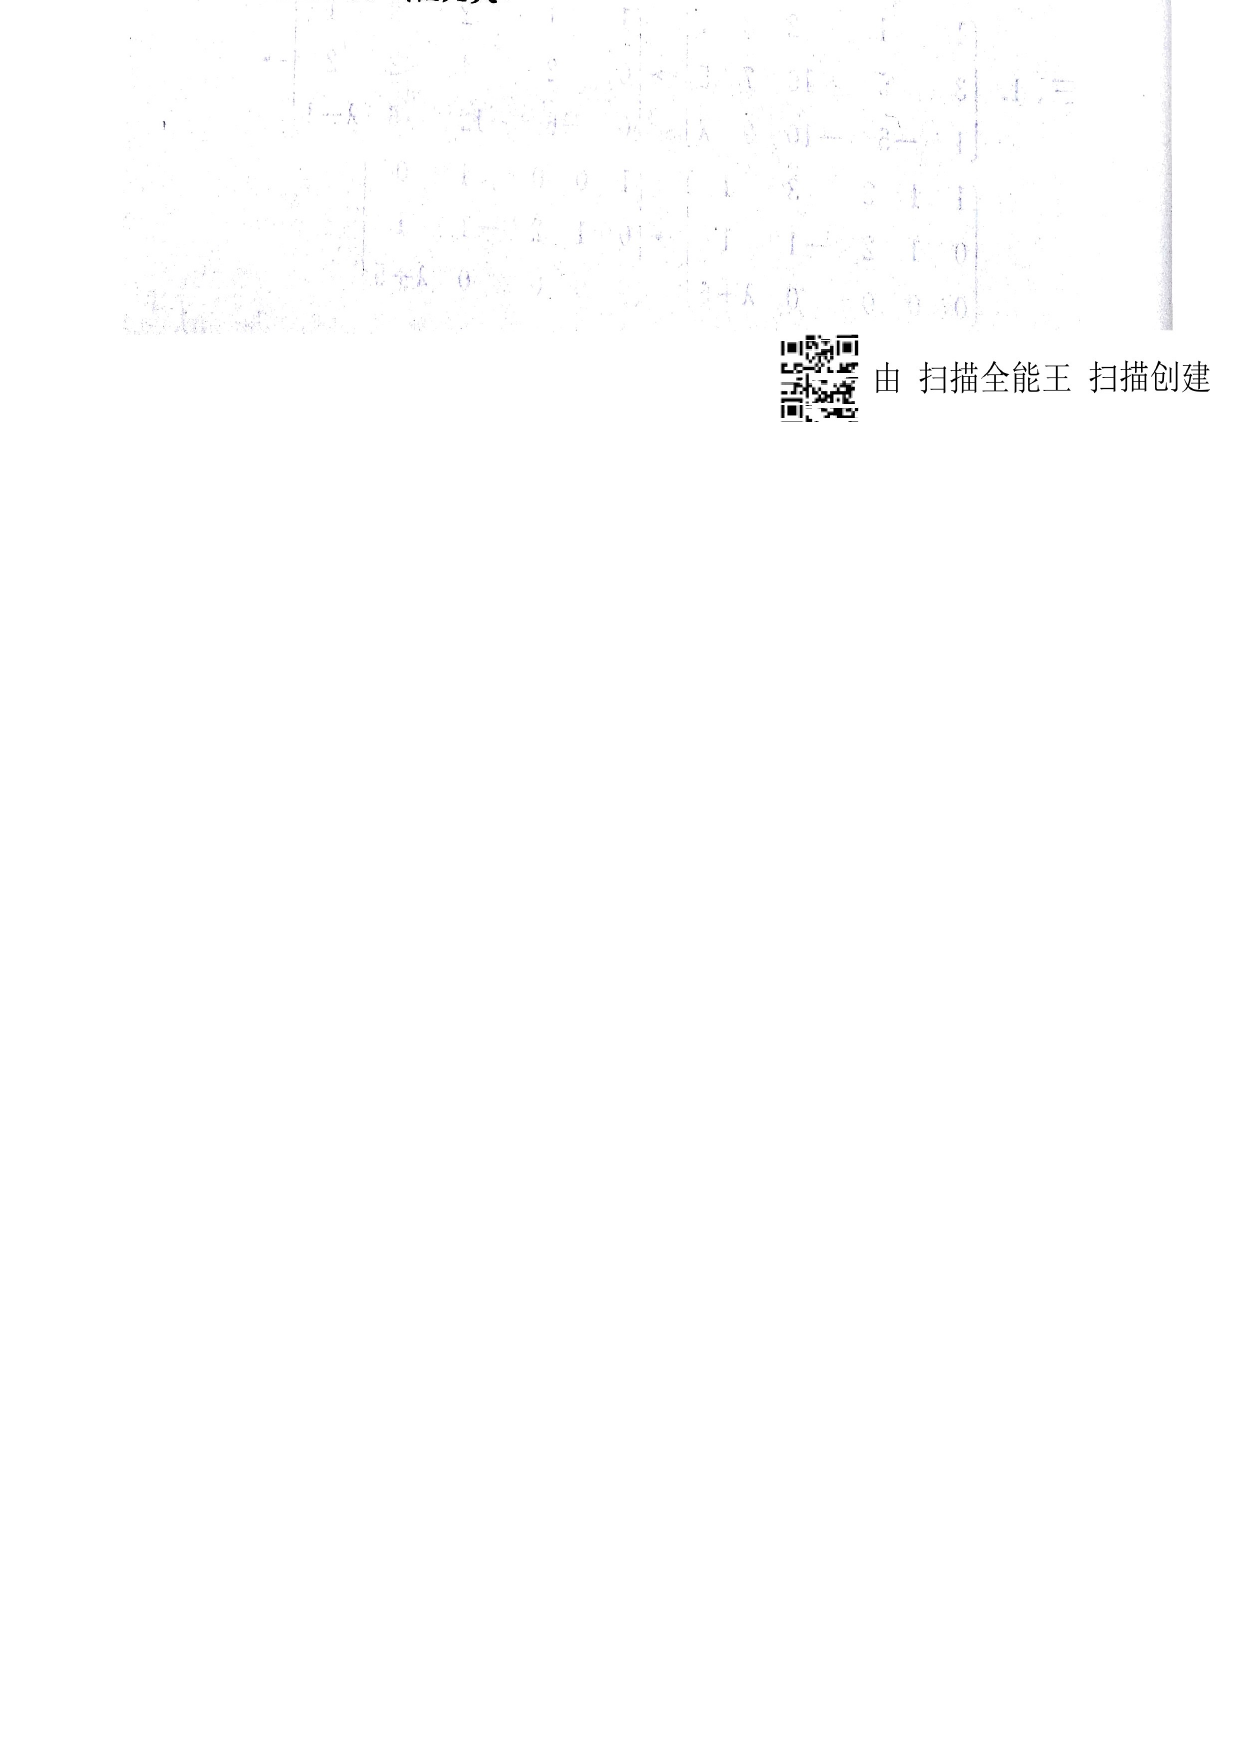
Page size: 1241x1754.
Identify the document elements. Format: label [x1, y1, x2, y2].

picture [123, 0, 1210, 422]
